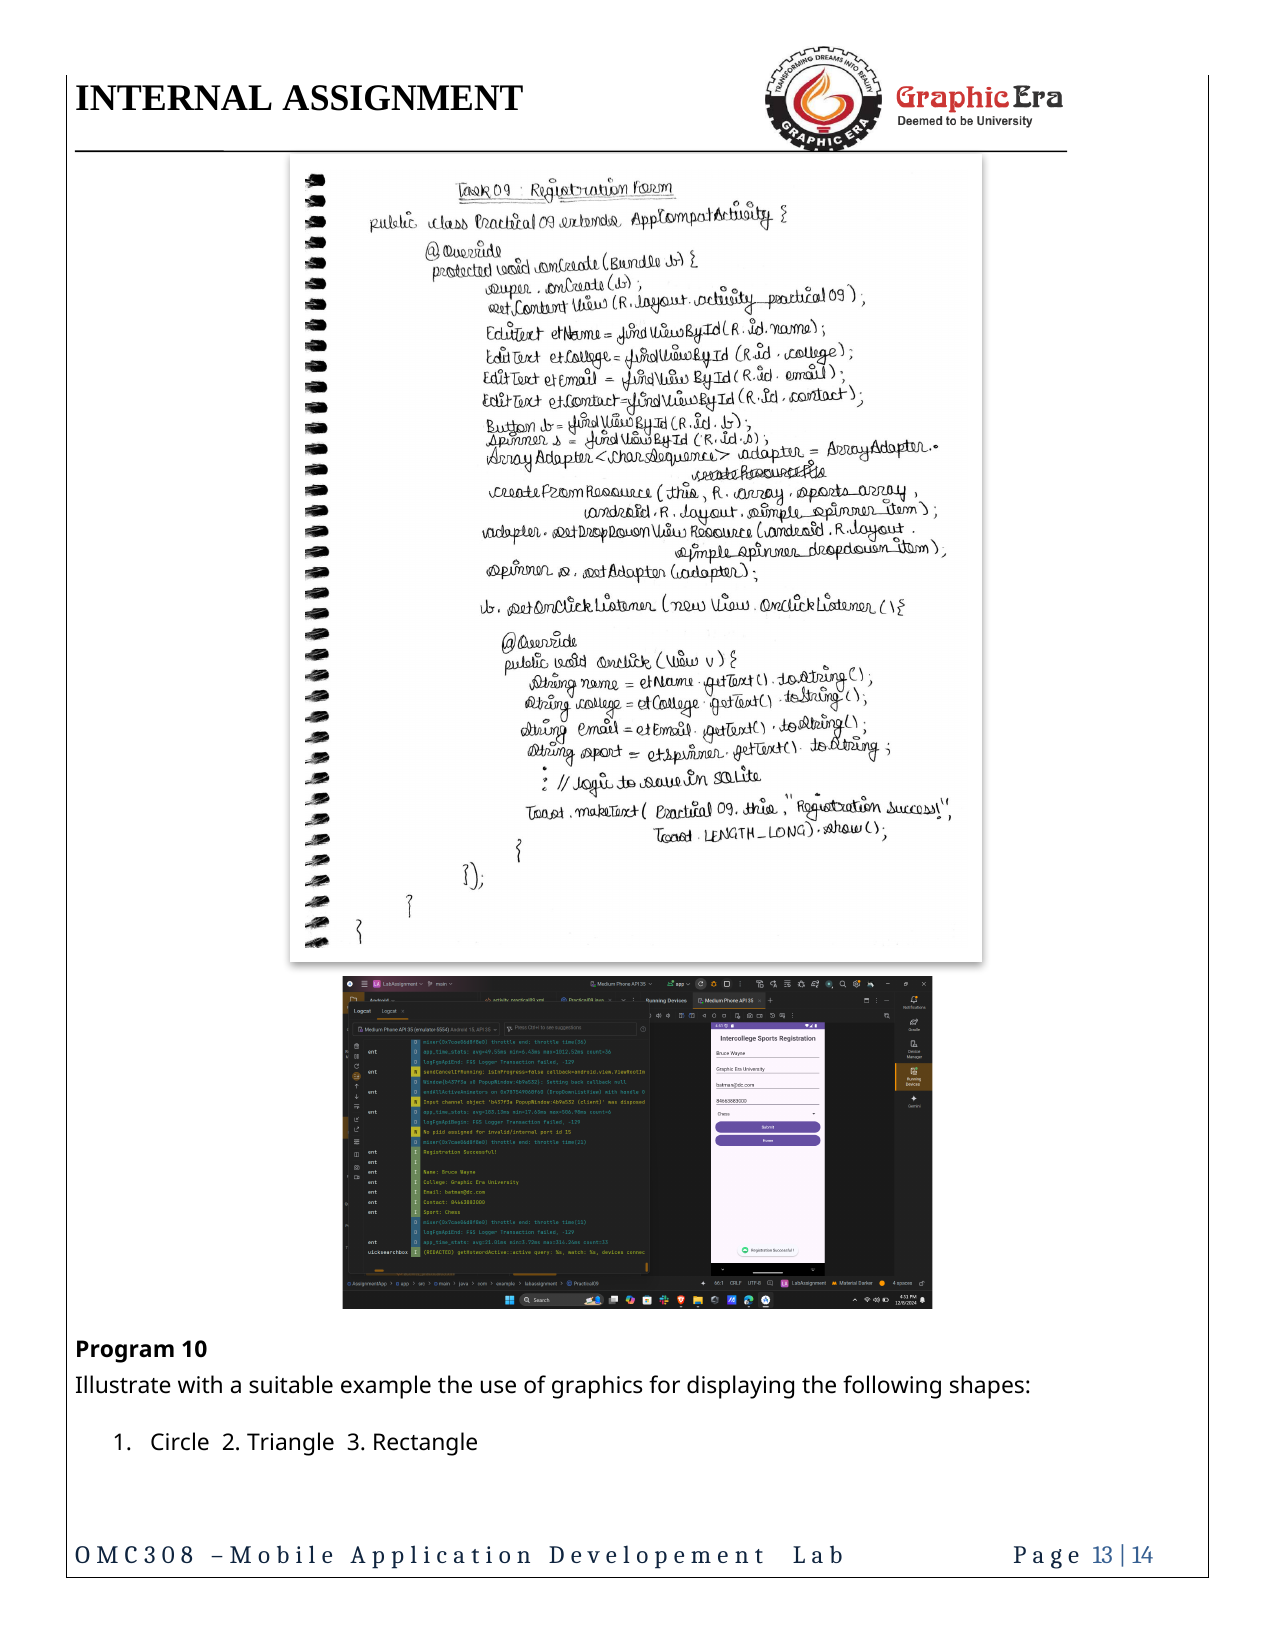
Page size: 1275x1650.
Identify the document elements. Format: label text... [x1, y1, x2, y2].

list Circle 2. Triangle 3. Rectangle [112, 1426, 1200, 1457]
picture [342, 976, 933, 1309]
text Program 10 Illustrate with a suitable example the use of graphics for displaying the following shapes: [75, 1333, 1200, 1400]
picture [305, 169, 968, 948]
picture [892, 73, 1068, 143]
picture [765, 46, 882, 150]
